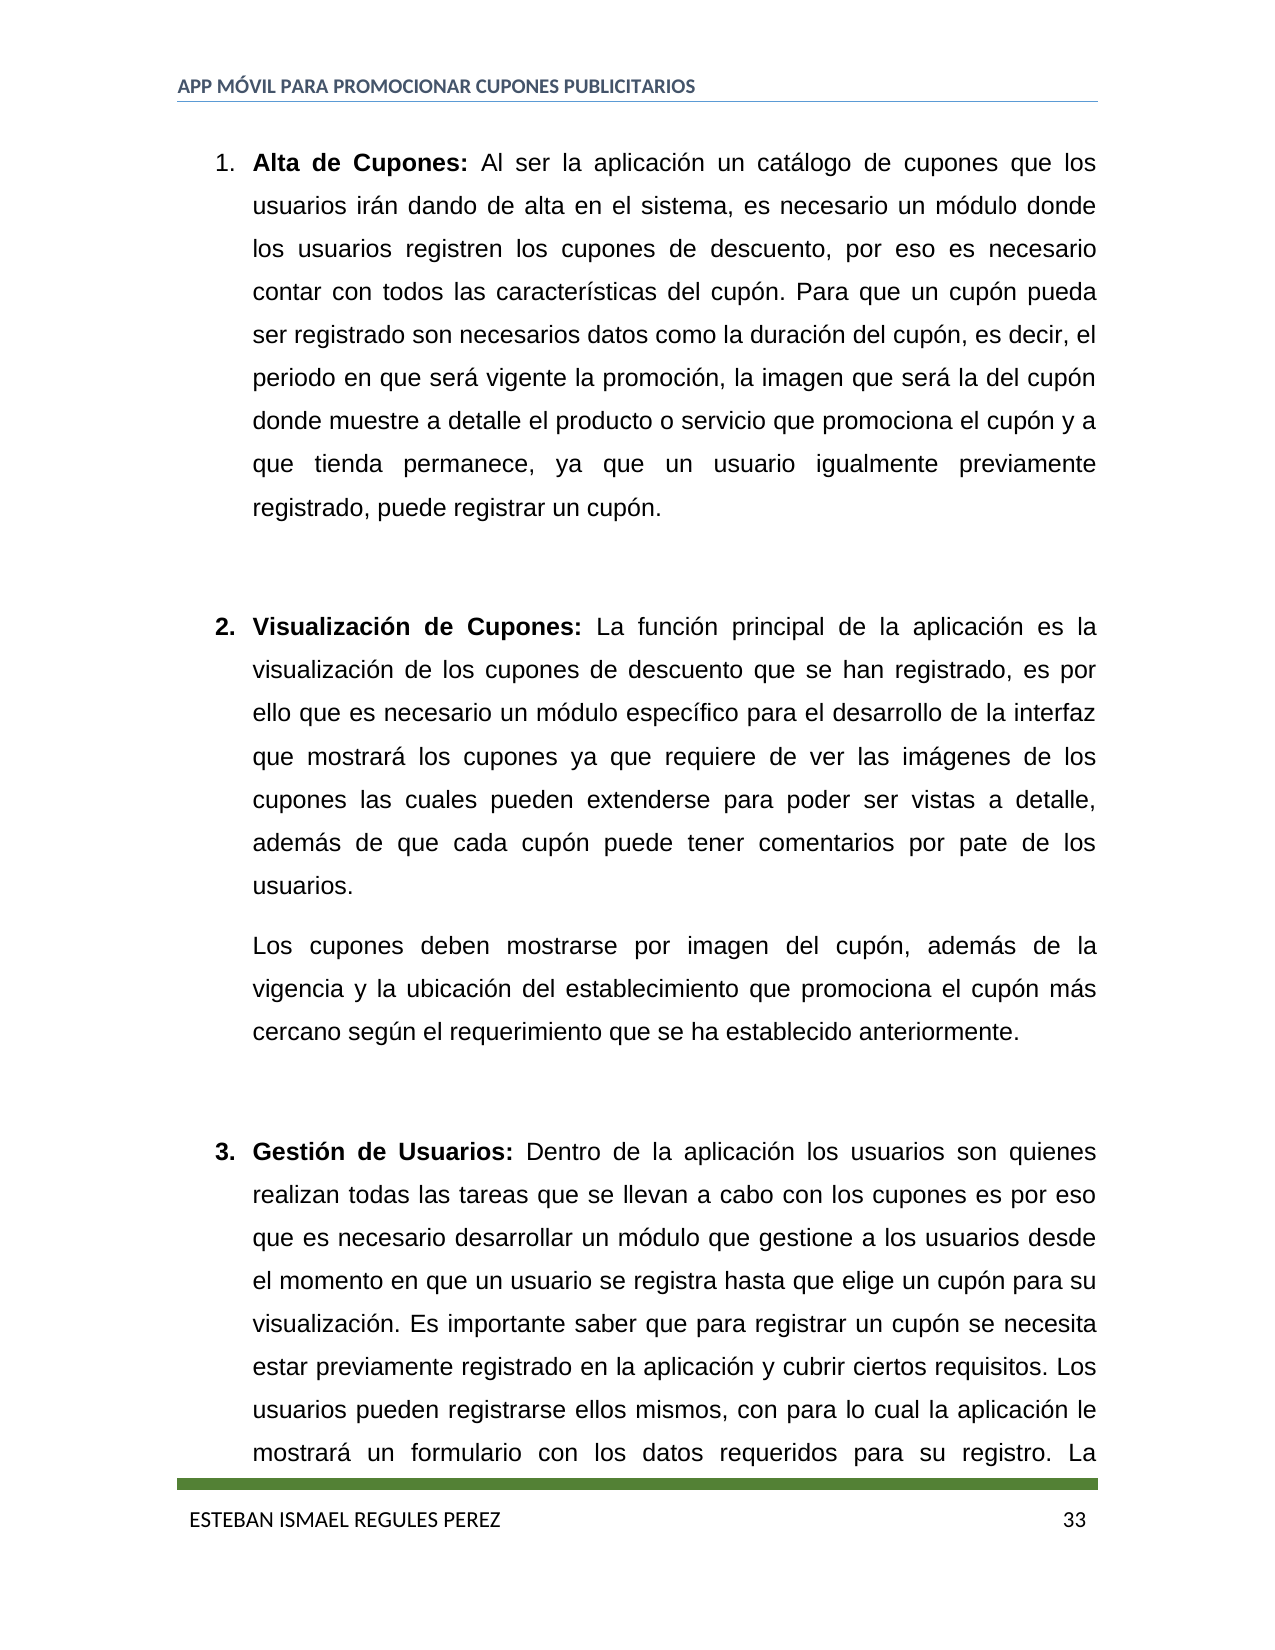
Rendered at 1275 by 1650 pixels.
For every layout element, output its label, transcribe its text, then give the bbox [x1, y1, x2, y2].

list Visualización de Cupones: La función principal de la aplicación es la visualización de los cupones de descuento que se han registrado, es por ello que es necesario un módulo específico para el desarrollo de la interfaz que mostrará los cupones ya que requiere de ver las imágenes de los cupones las cuales pueden extenderse para poder ser vistas a detalle, además de que cada cupón puede tener comentarios por pate de los usuarios. [215, 612, 1098, 900]
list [215, 1137, 1098, 1467]
text Los cupones deben mostrarse por imagen del cupón, además de la vigencia y la ubicación del establecimiento que promociona el cupón más cercano según el requerimiento que se ha establecido anteriormente. [252, 931, 1098, 1046]
list Alta de Cupones: Al ser la aplicación un catálogo de cupones que los usuarios irán dando de alta en el sistema, es necesario un módulo donde los usuarios registren los cupones de descuento, por eso es necesario contar con todos las características del cupón. Para que un cupón pueda ser registrado son necesarios datos como la duración del cupón, es decir, el periodo en que será vigente la promoción, la imagen que será la del cupón donde muestre a detalle el producto o servicio que promociona el cupón y a que tienda permanece, ya que un usuario igualmente previamente registrado, puede registrar un cupón. [215, 148, 1098, 521]
